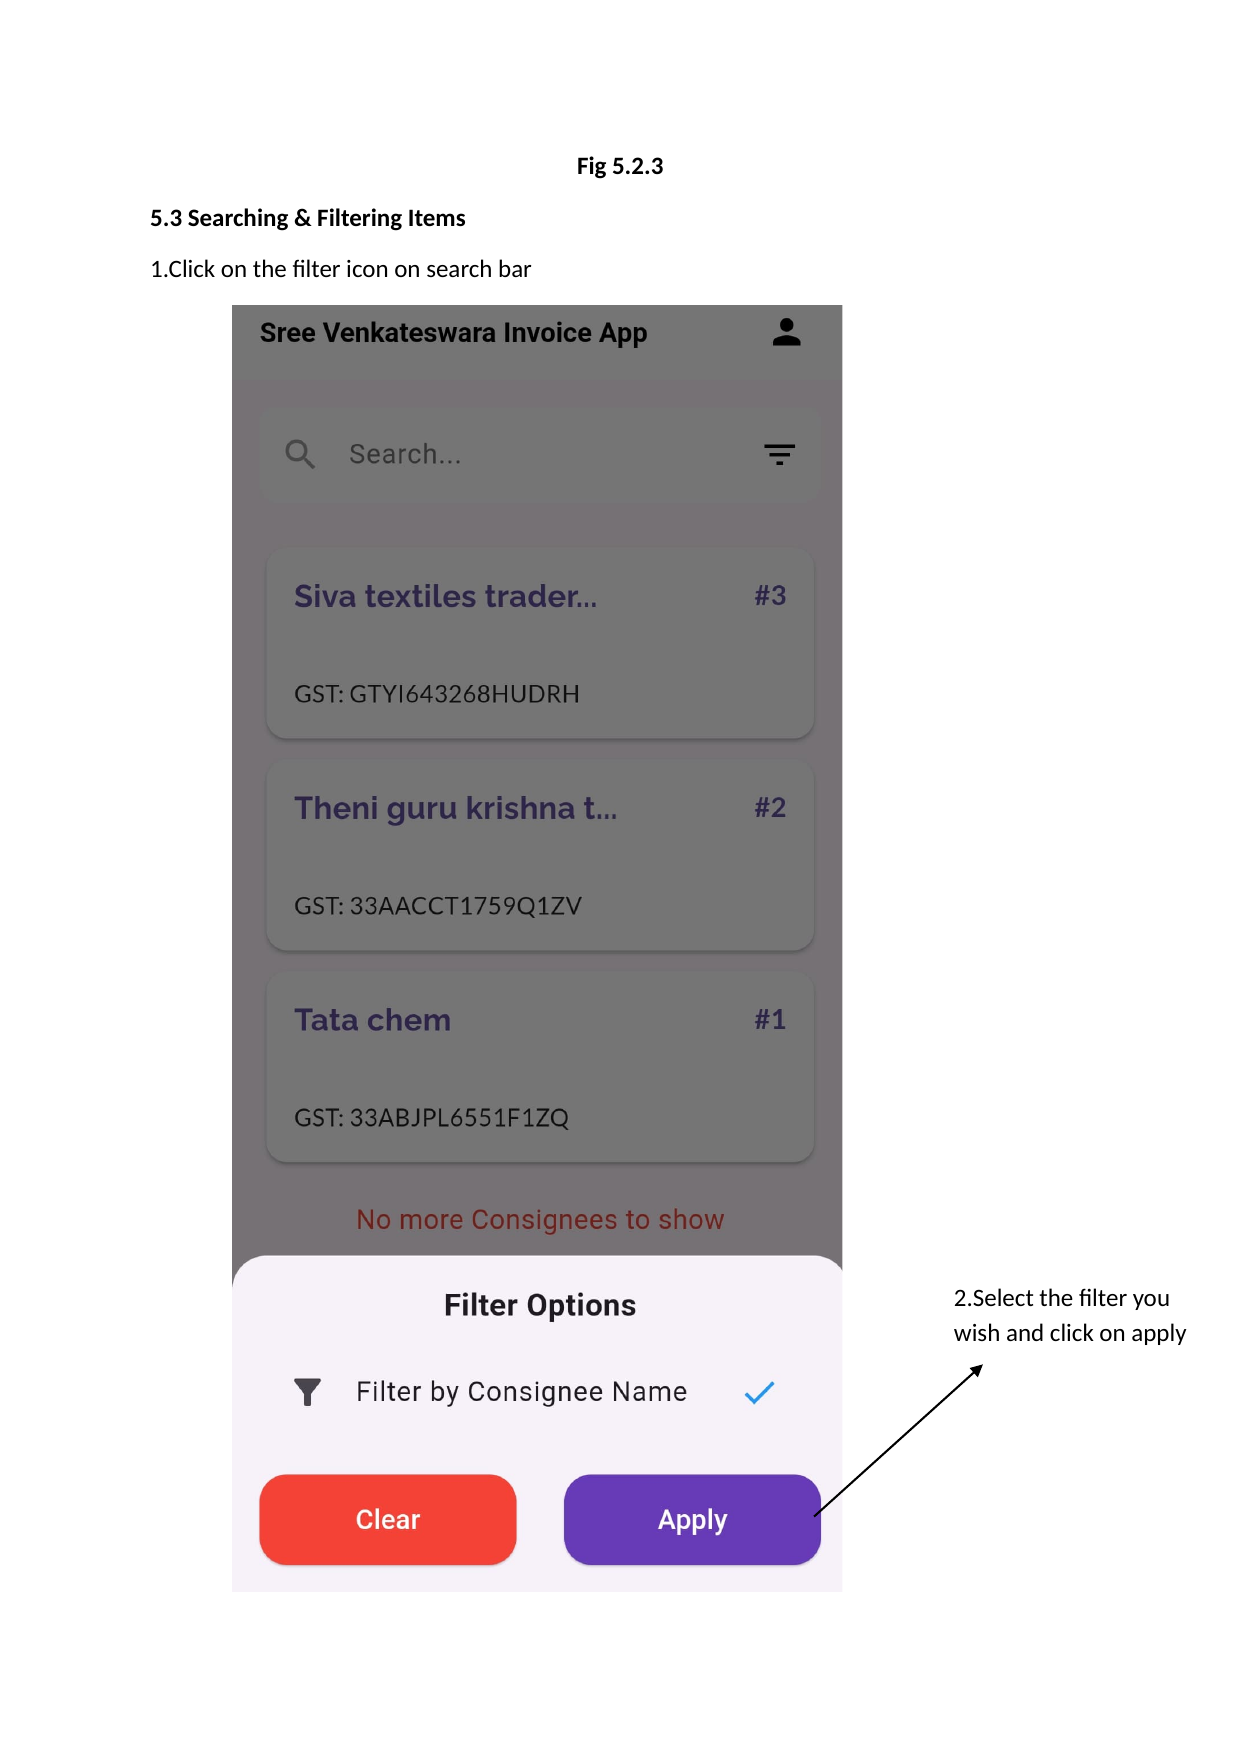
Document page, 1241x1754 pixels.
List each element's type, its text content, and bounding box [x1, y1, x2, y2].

text 5.3 Searching & Filtering Items [150, 202, 1090, 232]
text Fig 5.2.3 [150, 150, 1090, 181]
text 1.Click on the filter icon on search bar [150, 253, 1090, 284]
picture [232, 305, 843, 1592]
